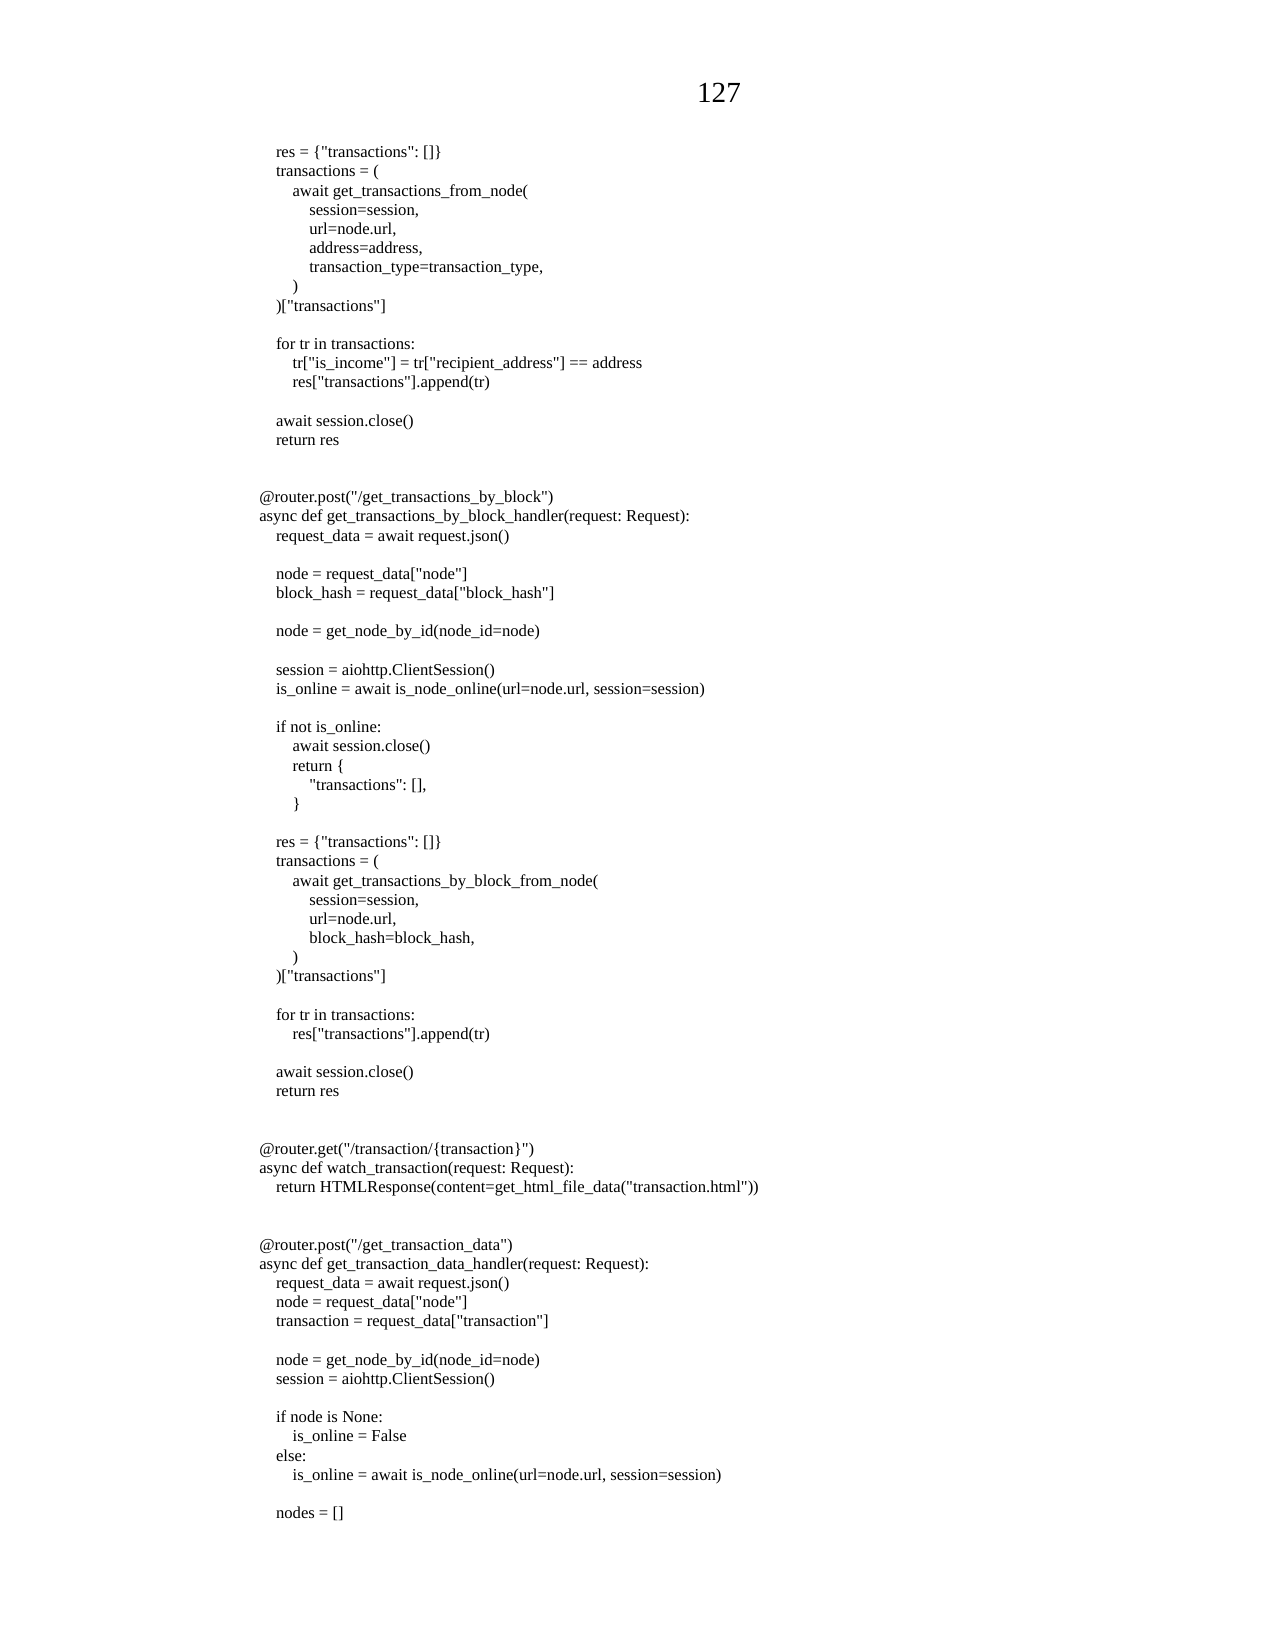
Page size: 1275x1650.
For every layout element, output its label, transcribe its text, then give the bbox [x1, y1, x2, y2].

list return HTMLResponse(content=get_html_file_data("transaction.html")) [259, 1177, 1216, 1196]
list block_hash = request_data["block_hash"] [259, 583, 1216, 602]
list session = aiohttp.ClientSession() [259, 659, 1216, 679]
list tr["is_income"] = tr["recipient_address"] == address [259, 353, 1216, 372]
list else: [259, 1445, 1216, 1464]
list return { [259, 755, 1216, 774]
list res["transactions"].append(tr) [259, 1024, 1216, 1043]
list url=node.url, [259, 909, 1216, 928]
list session=session, [259, 889, 1216, 909]
list return res [259, 1081, 1216, 1100]
list await session.close() [259, 410, 1216, 429]
list "transactions": [], [259, 774, 1216, 794]
list url=node.url, [259, 219, 1216, 238]
list ) [259, 947, 1216, 966]
list )["transactions"] [259, 295, 1216, 314]
list request_data = await request.json() [259, 1273, 1216, 1292]
list node = request_data["node"] [259, 1292, 1216, 1311]
list } [259, 794, 1216, 813]
list address=address, [259, 238, 1216, 257]
list transactions = ( [259, 851, 1216, 870]
list async def get_transaction_data_handler(request: Request): [259, 1254, 1216, 1273]
list transaction_type=transaction_type, [259, 257, 1216, 276]
list session = aiohttp.ClientSession() [259, 1369, 1216, 1388]
list @router.post("/get_transaction_data") [259, 1234, 1216, 1254]
list block_hash=block_hash, [259, 928, 1216, 947]
list ) [259, 276, 1216, 295]
list if node is None: [259, 1407, 1216, 1426]
list nodes = [] [259, 1503, 1216, 1522]
list res = {"transactions": []} [259, 832, 1216, 851]
list return res [259, 429, 1216, 449]
list is_online = False [259, 1426, 1216, 1445]
list async def watch_transaction(request: Request): [259, 1158, 1216, 1177]
list )["transactions"] [259, 966, 1216, 985]
list is_online = await is_node_online(url=node.url, session=session) [259, 679, 1216, 698]
list request_data = await request.json() [259, 525, 1216, 544]
list node = request_data["node"] [259, 564, 1216, 583]
list if not is_online: [259, 717, 1216, 736]
list @router.get("/transaction/{transaction}") [259, 1139, 1216, 1158]
list await get_transactions_by_block_from_node( [259, 870, 1216, 889]
list @router.post("/get_transactions_by_block") [259, 487, 1216, 506]
list transaction = request_data["transaction"] [259, 1311, 1216, 1330]
list node = get_node_by_id(node_id=node) [259, 621, 1216, 640]
list res["transactions"].append(tr) [259, 372, 1216, 391]
list transactions = ( [259, 161, 1216, 180]
list async def get_transactions_by_block_handler(request: Request): [259, 506, 1216, 525]
list await session.close() [259, 1062, 1216, 1081]
list is_online = await is_node_online(url=node.url, session=session) [259, 1464, 1216, 1484]
list node = get_node_by_id(node_id=node) [259, 1349, 1216, 1369]
list res = {"transactions": []} [259, 142, 1216, 161]
list for tr in transactions: [259, 334, 1216, 353]
list for tr in transactions: [259, 1004, 1216, 1024]
list await get_transactions_from_node( [259, 180, 1216, 199]
list await session.close() [259, 736, 1216, 755]
list session=session, [259, 199, 1216, 219]
